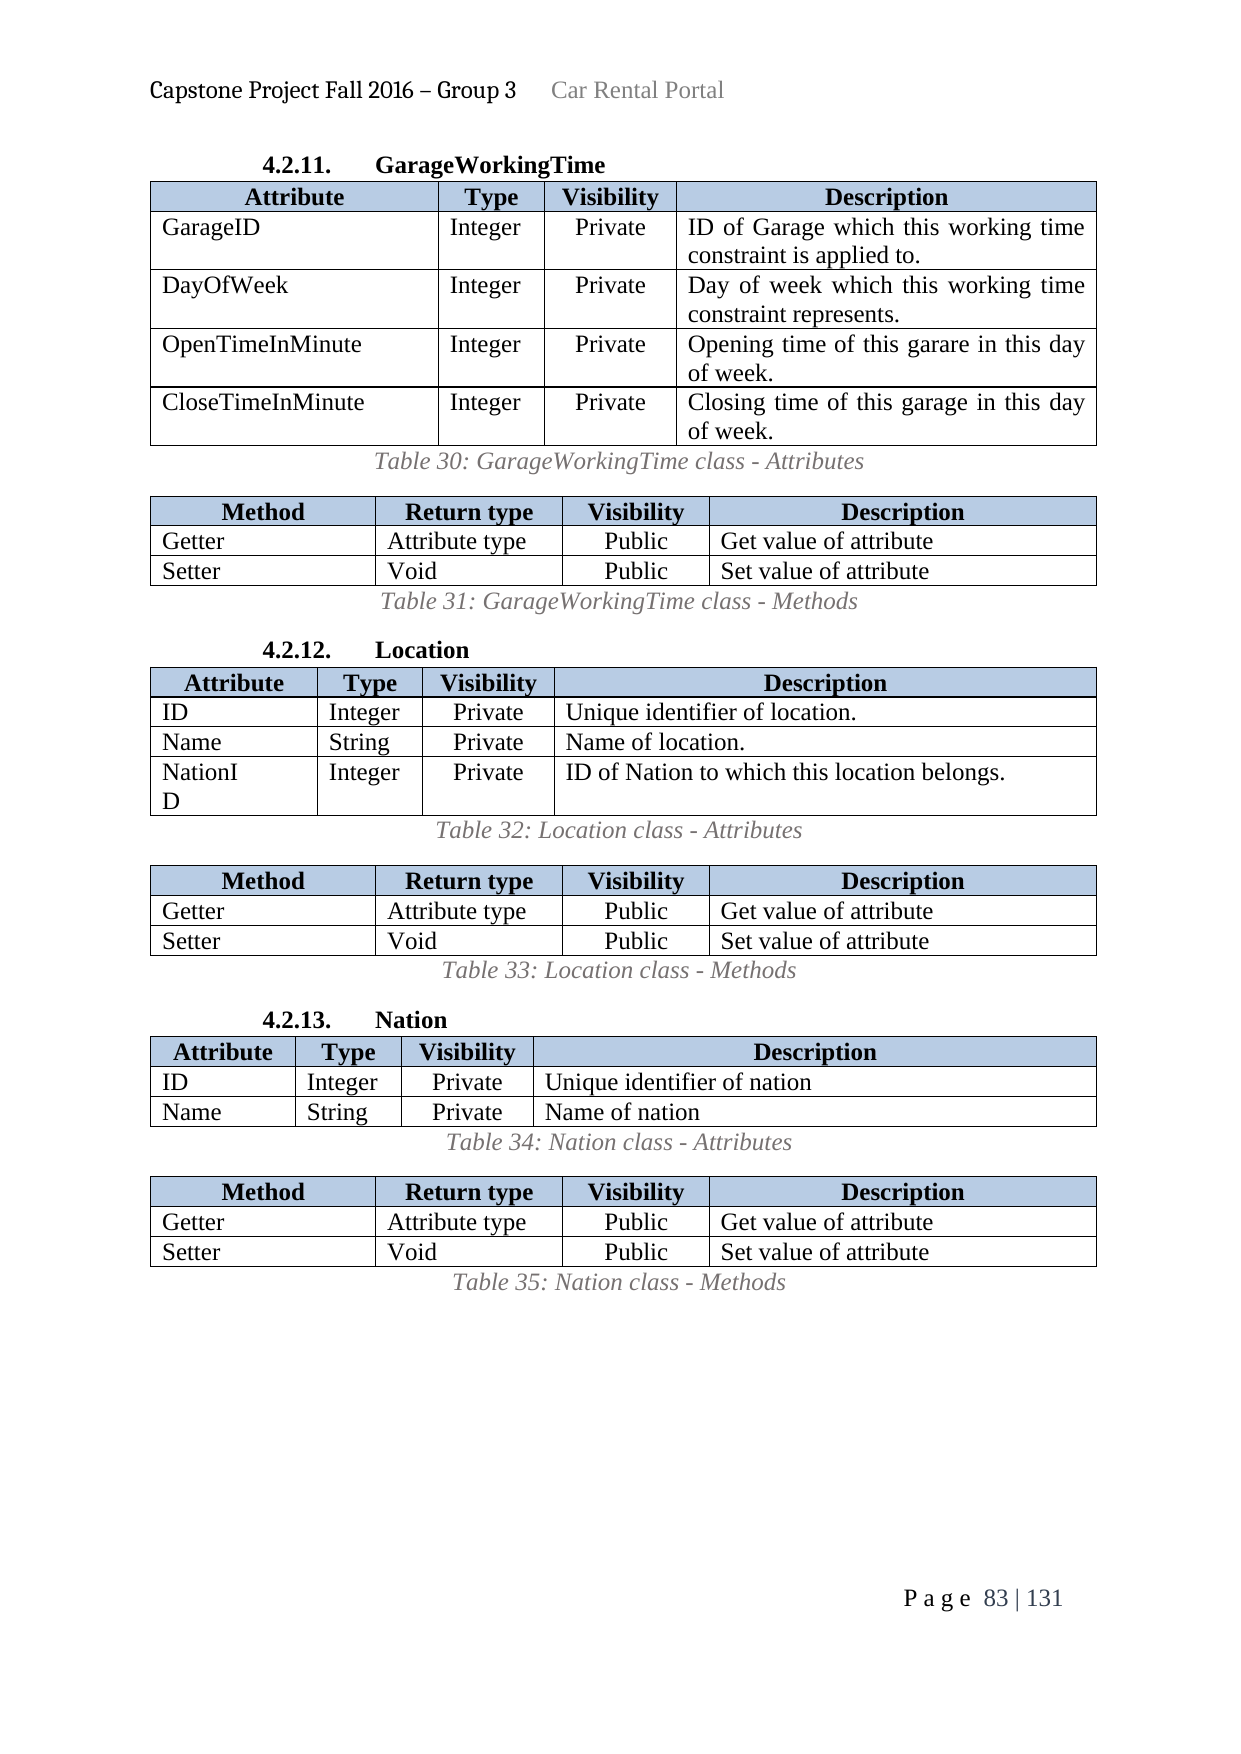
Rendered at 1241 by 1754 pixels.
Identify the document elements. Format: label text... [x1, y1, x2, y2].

table_header Method [151, 497, 375, 525]
table_cell Get value of attribute [710, 1207, 1096, 1236]
table_cell Integer [439, 388, 544, 445]
table_header Type [318, 668, 422, 696]
table_cell Getter [151, 896, 375, 925]
table_cell Private [545, 388, 676, 445]
table_header Description [534, 1037, 1096, 1066]
table_cell Get value of attribute [710, 526, 1096, 555]
table_cell Void [376, 926, 562, 954]
table_header Visibility [402, 1037, 533, 1066]
table_header Return type [376, 1177, 562, 1206]
table_cell Set value of attribute [710, 926, 1096, 954]
table_cell Integer [318, 698, 422, 726]
table_header Visibility [545, 182, 676, 211]
table_header Type [296, 1037, 401, 1066]
table_header Description [555, 668, 1096, 696]
table_cell String [318, 727, 422, 756]
table_cell CloseTimeInMinute [151, 388, 438, 445]
table_cell Unique identifier of location. [555, 698, 1096, 726]
table_cell Public [563, 556, 709, 585]
table_header Description [677, 182, 1096, 211]
subtitle Nation [262, 1005, 1090, 1034]
table_cell Integer [439, 329, 544, 386]
table_cell Set value of attribute [710, 1237, 1096, 1266]
table_cell Void [376, 556, 562, 585]
table_cell Attribute type [376, 1207, 562, 1236]
table_cell Public [563, 896, 709, 925]
table_header Method [151, 866, 375, 895]
table_cell Private [402, 1097, 533, 1126]
table_cell Setter [151, 1237, 375, 1266]
table_header Attribute [151, 1037, 295, 1066]
table_cell Get value of attribute [710, 896, 1096, 925]
table_cell Name [151, 727, 317, 756]
table_cell Opening time of this garare in this day of week. [677, 329, 1096, 386]
table_header Description [710, 1177, 1096, 1206]
table_cell Set value of attribute [710, 556, 1096, 585]
table_cell Integer [296, 1067, 401, 1096]
table_header Visibility [563, 866, 709, 895]
table_cell Private [423, 757, 554, 814]
table_cell Public [563, 926, 709, 954]
table_cell Private [545, 212, 676, 269]
table_cell Name [151, 1097, 295, 1126]
table_cell Attribute type [376, 896, 562, 925]
table_cell DayOfWeek [151, 270, 438, 328]
table_cell Public [563, 1237, 709, 1266]
table_header Method [151, 1177, 375, 1206]
table_header Type [439, 182, 544, 211]
table_cell Integer [318, 757, 422, 814]
subtitle Location [262, 636, 1090, 664]
table_cell Private [423, 698, 554, 726]
table_header Return type [376, 497, 562, 525]
table_cell Void [376, 1237, 562, 1266]
table_header Attribute [151, 668, 317, 696]
table_cell GarageID [151, 212, 438, 269]
table_cell ID of Garage which this working time constraint is applied to. [677, 212, 1096, 269]
table_cell Day of week which this working time constraint represents. [677, 270, 1096, 328]
subtitle GarageWorkingTime [262, 150, 1090, 179]
table_cell OpenTimeInMinute [151, 329, 438, 386]
table_cell Setter [151, 556, 375, 585]
table_cell Getter [151, 526, 375, 555]
table_cell Attribute type [376, 526, 562, 555]
table_cell Integer [439, 212, 544, 269]
table_cell Public [563, 1207, 709, 1236]
table_cell Private [423, 727, 554, 756]
table_cell Integer [439, 270, 544, 328]
table_header Visibility [563, 1177, 709, 1206]
table_cell Setter [151, 926, 375, 954]
table_cell String [296, 1097, 401, 1126]
table_cell Private [545, 329, 676, 386]
table_header Attribute [151, 182, 438, 211]
table_header Description [710, 497, 1096, 525]
table_cell Name of nation [534, 1097, 1096, 1126]
table_cell Closing time of this garage in this day of week. [677, 388, 1096, 445]
table_cell ID of Nation to which this location belongs. [555, 757, 1096, 814]
table_header Return type [376, 866, 562, 895]
table_cell Public [563, 526, 709, 555]
table_cell ID [151, 698, 317, 726]
table_cell NationID [151, 757, 317, 814]
table_header Description [710, 866, 1096, 895]
table_header Visibility [423, 668, 554, 696]
table_cell Unique identifier of nation [534, 1067, 1096, 1096]
table_cell Private [545, 270, 676, 328]
table_cell ID [151, 1067, 295, 1096]
table_cell Private [402, 1067, 533, 1096]
table_header Visibility [563, 497, 709, 525]
table_cell Name of location. [555, 727, 1096, 756]
table_cell Getter [151, 1207, 375, 1236]
